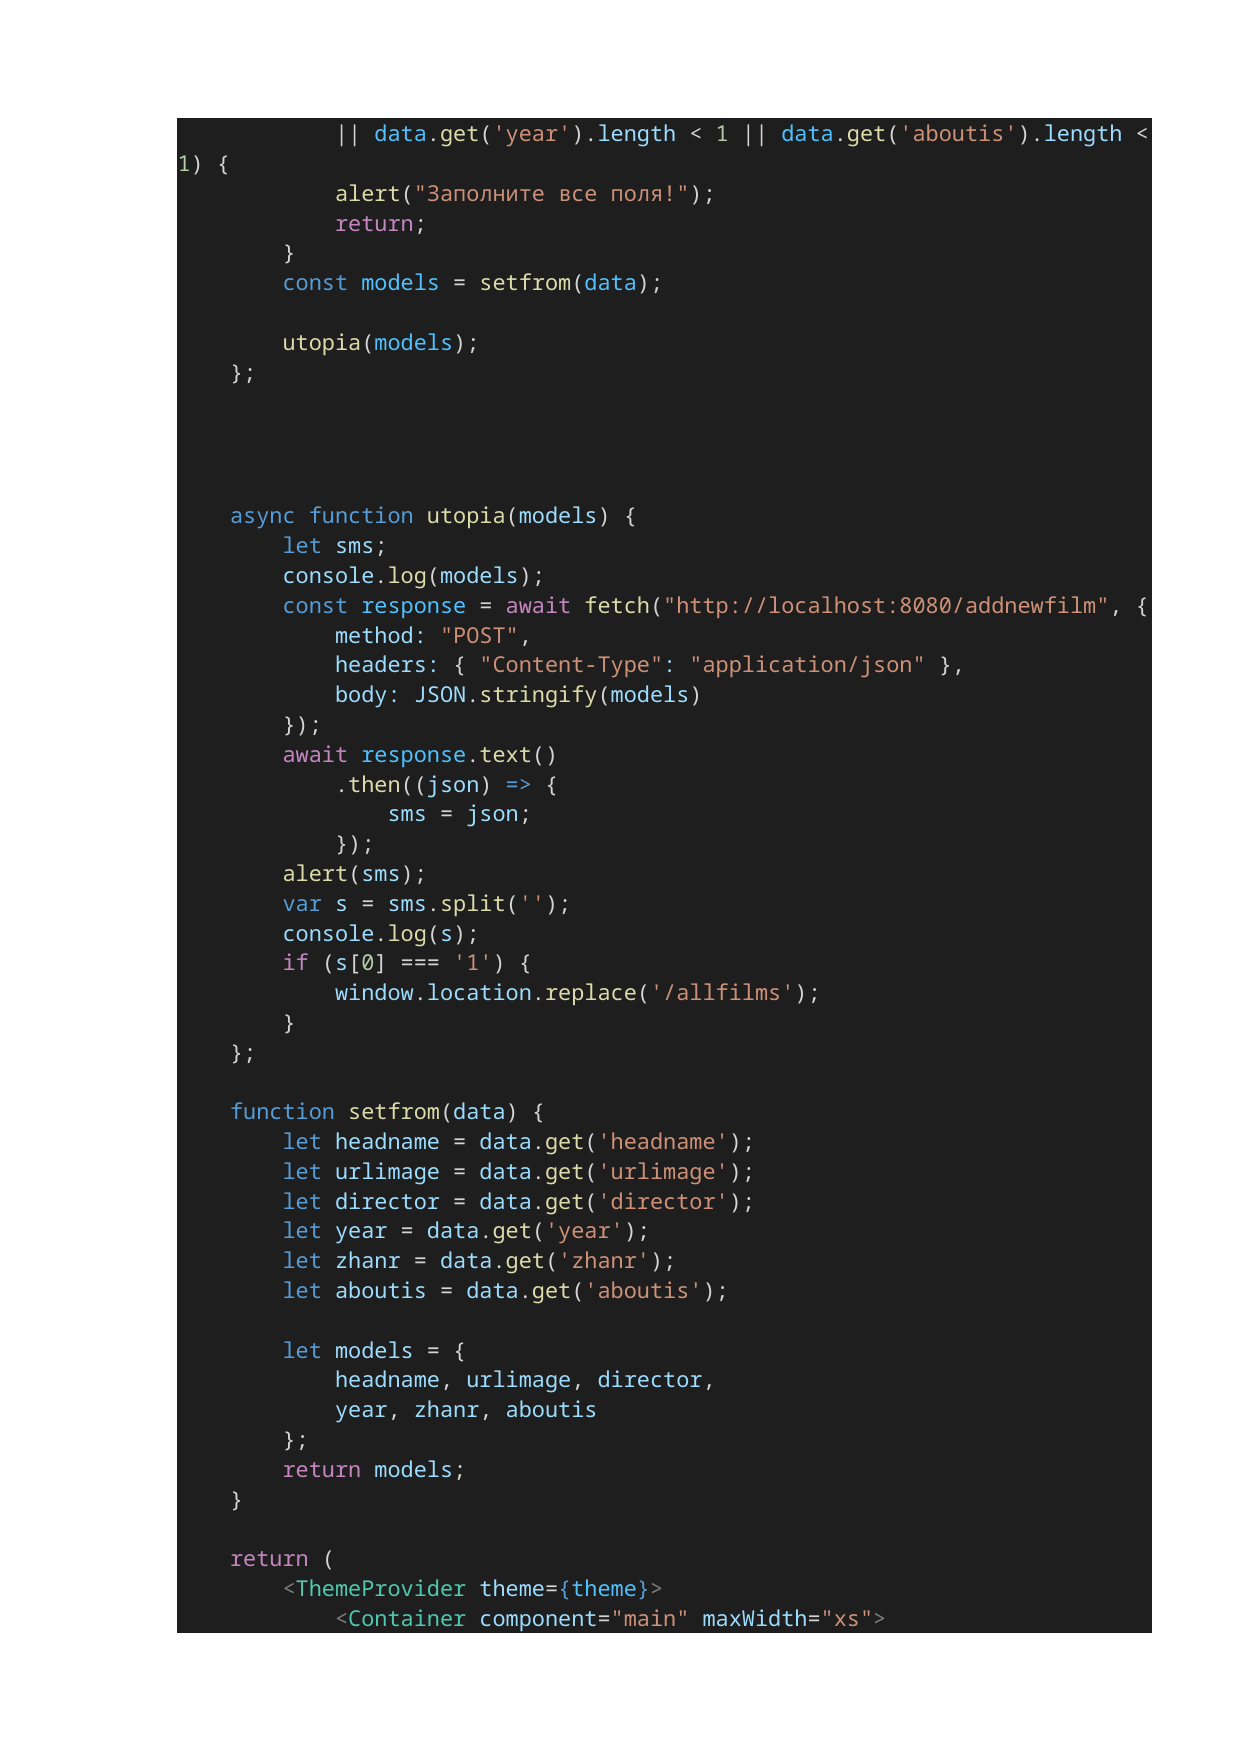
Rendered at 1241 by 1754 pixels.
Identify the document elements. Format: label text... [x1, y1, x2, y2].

text }); [177, 828, 1152, 858]
text const models = setfrom(data); [177, 267, 1152, 297]
text } [177, 1484, 1152, 1513]
text }); [177, 709, 1152, 739]
text body: JSON.stringify(models) [177, 679, 1152, 709]
text } [177, 237, 1152, 267]
text alert("Заполните все поля!"); [177, 178, 1152, 207]
text let sms; [177, 530, 1152, 560]
text await response.text() [177, 739, 1152, 769]
text }; [177, 356, 1152, 386]
text utopia(models); [177, 327, 1152, 356]
text <ThemeProvider theme={theme}> [177, 1573, 1152, 1603]
text let models = { [177, 1335, 1152, 1364]
text window.location.replace('/allfilms'); [177, 977, 1152, 1007]
text if (s[0] === '1') { [177, 947, 1152, 977]
text headers: { "Content-Type": "application/json" }, [177, 649, 1152, 679]
text return; [177, 207, 1152, 237]
text sms = json; [177, 798, 1152, 828]
text let year = data.get('year'); [177, 1216, 1152, 1245]
text <Container component="main" maxWidth="xs"> [177, 1603, 1152, 1633]
text function setfrom(data) { [177, 1096, 1152, 1126]
text || data.get('year').length < 1 || data.get('aboutis').length < 1) { [177, 118, 1152, 178]
text let aboutis = data.get('aboutis'); [177, 1275, 1152, 1305]
text method: "POST", [177, 620, 1152, 649]
text let headname = data.get('headname'); [177, 1126, 1152, 1156]
text const response = await fetch("http://localhost:8080/addnewfilm", { [177, 590, 1152, 620]
text return models; [177, 1454, 1152, 1484]
text let zhanr = data.get('zhanr'); [177, 1245, 1152, 1275]
text .then((json) => { [177, 769, 1152, 798]
text year, zhanr, aboutis [177, 1394, 1152, 1424]
text }; [177, 1037, 1152, 1067]
text } [177, 1007, 1152, 1037]
text console.log(models); [177, 560, 1152, 590]
text alert(sms); [177, 858, 1152, 888]
text return ( [177, 1543, 1152, 1573]
text let director = data.get('director'); [177, 1186, 1152, 1216]
text var s = sms.split(''); [177, 888, 1152, 918]
text headname, urlimage, director, [177, 1364, 1152, 1394]
text }; [177, 1424, 1152, 1454]
text console.log(s); [177, 918, 1152, 947]
text async function utopia(models) { [177, 501, 1152, 530]
text let urlimage = data.get('urlimage'); [177, 1156, 1152, 1186]
